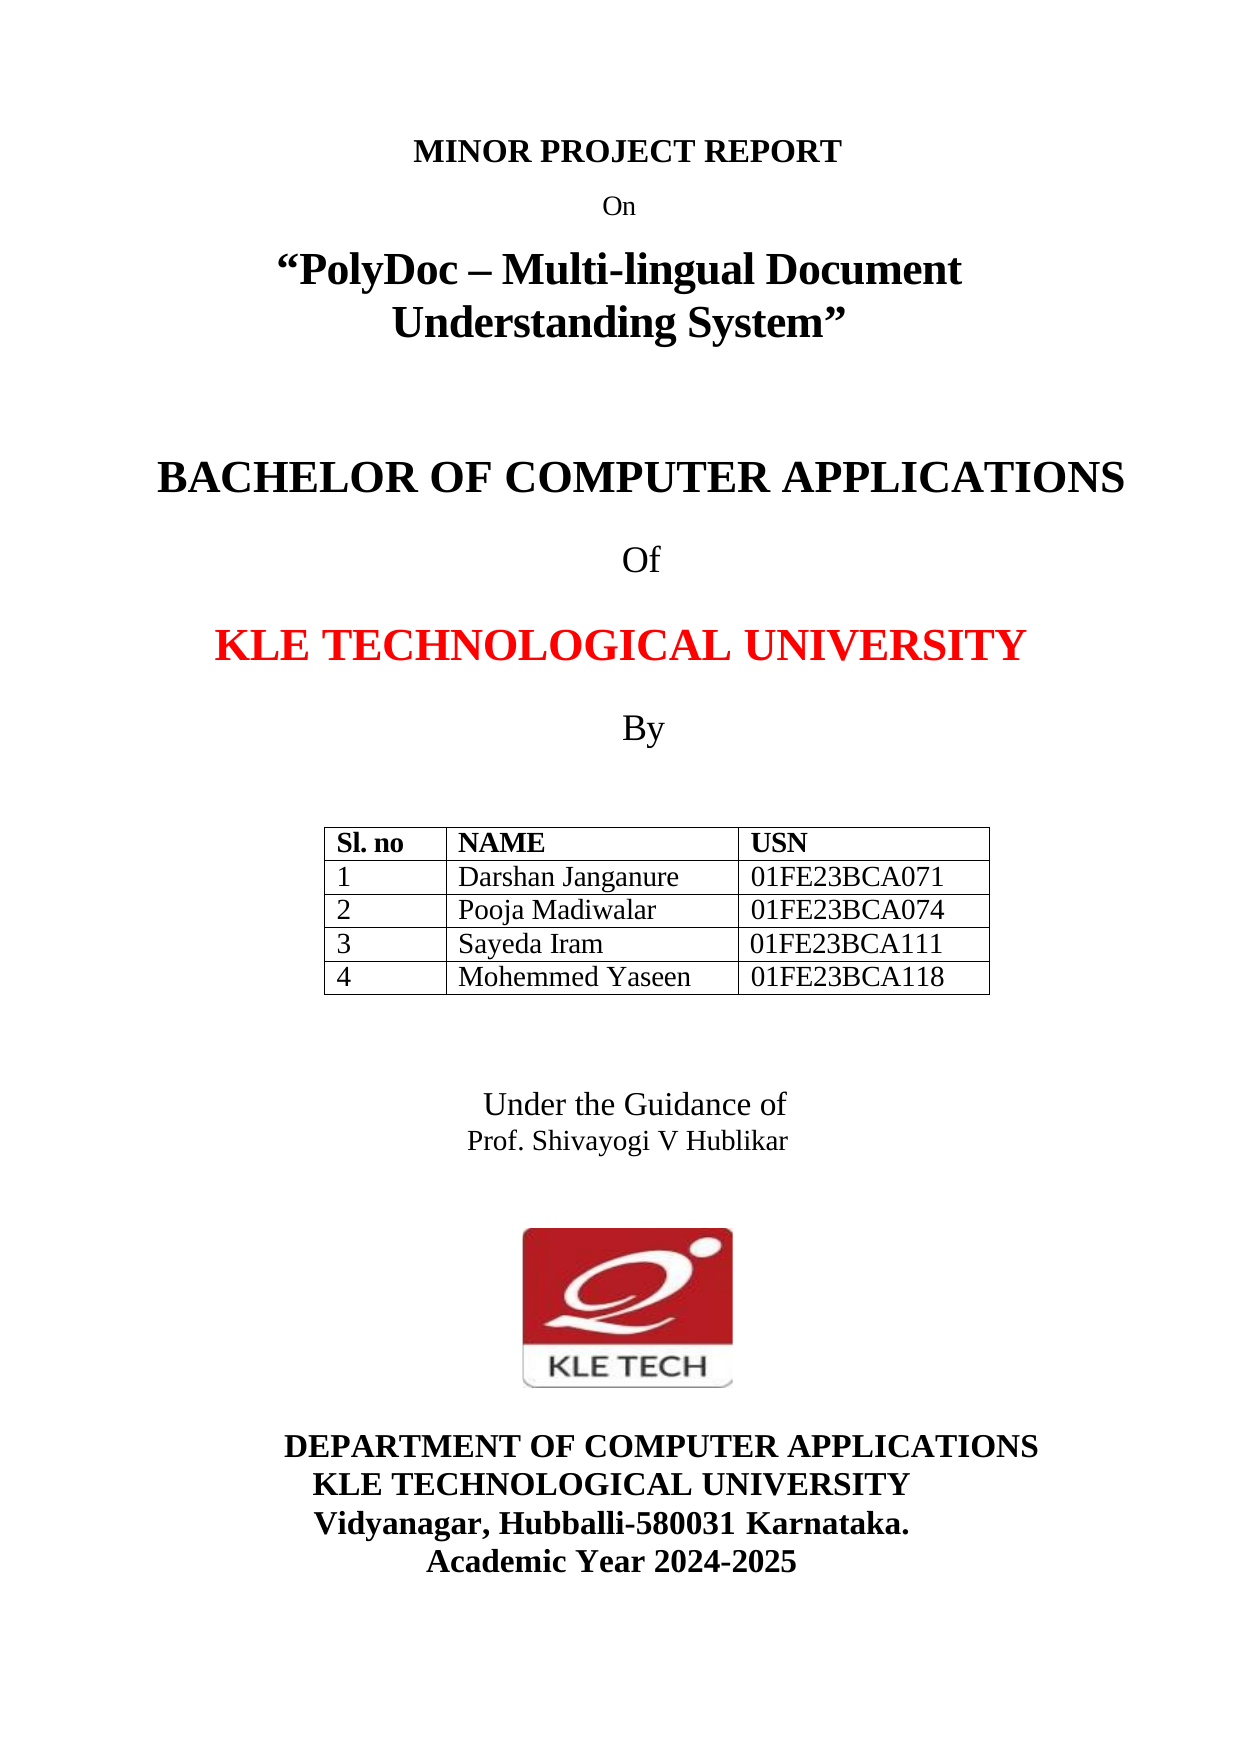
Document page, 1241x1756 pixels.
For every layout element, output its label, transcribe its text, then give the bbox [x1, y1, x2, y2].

table_cell Pooja Madiwalar [447, 895, 738, 927]
text Vidyanagar, Hubballi-580031 Karnataka. [27, 1503, 1196, 1541]
text “PolyDoc – Multi-lingual Document Understanding System” [132, 241, 1107, 347]
text DEPARTMENT OF COMPUTER APPLICATIONS [209, 1426, 1196, 1465]
text Academic Year 2024-2025 [27, 1541, 1196, 1580]
table_cell 3 [325, 928, 446, 961]
text BACHELOR OF COMPUTER APPLICATIONS [87, 449, 1196, 502]
text MINOR PROJECT REPORT [59, 131, 1196, 169]
table_cell 1 [325, 861, 446, 894]
text Prof. Shivayogi V Hublikar [59, 1123, 1196, 1157]
table_cell Sayeda Iram [447, 928, 738, 961]
picture [522, 1228, 733, 1388]
table_header USN [739, 828, 989, 860]
text KLE TECHNOLOGICAL UNIVERSITY [27, 1465, 1196, 1503]
text On [132, 189, 1107, 222]
table_cell 01FE23BCA074 [739, 895, 989, 927]
table_cell Darshan Janganure [447, 861, 738, 894]
table_header NAME [447, 828, 738, 860]
text By [146, 705, 1141, 748]
text Under the Guidance of [483, 1084, 1196, 1123]
table_cell Mohemmed Yaseen [447, 962, 738, 994]
table_cell 2 [325, 895, 446, 927]
table_cell 01FE23BCA071 [739, 861, 989, 894]
table_cell 01FE23BCA111 [739, 928, 989, 961]
table_cell 4 [325, 962, 446, 994]
table_cell 01FE23BCA118 [739, 962, 989, 994]
text KLE TECHNOLOGICAL UNIVERSITY [214, 617, 1196, 670]
table_header Sl. no [325, 828, 446, 860]
text Of [142, 538, 1141, 581]
